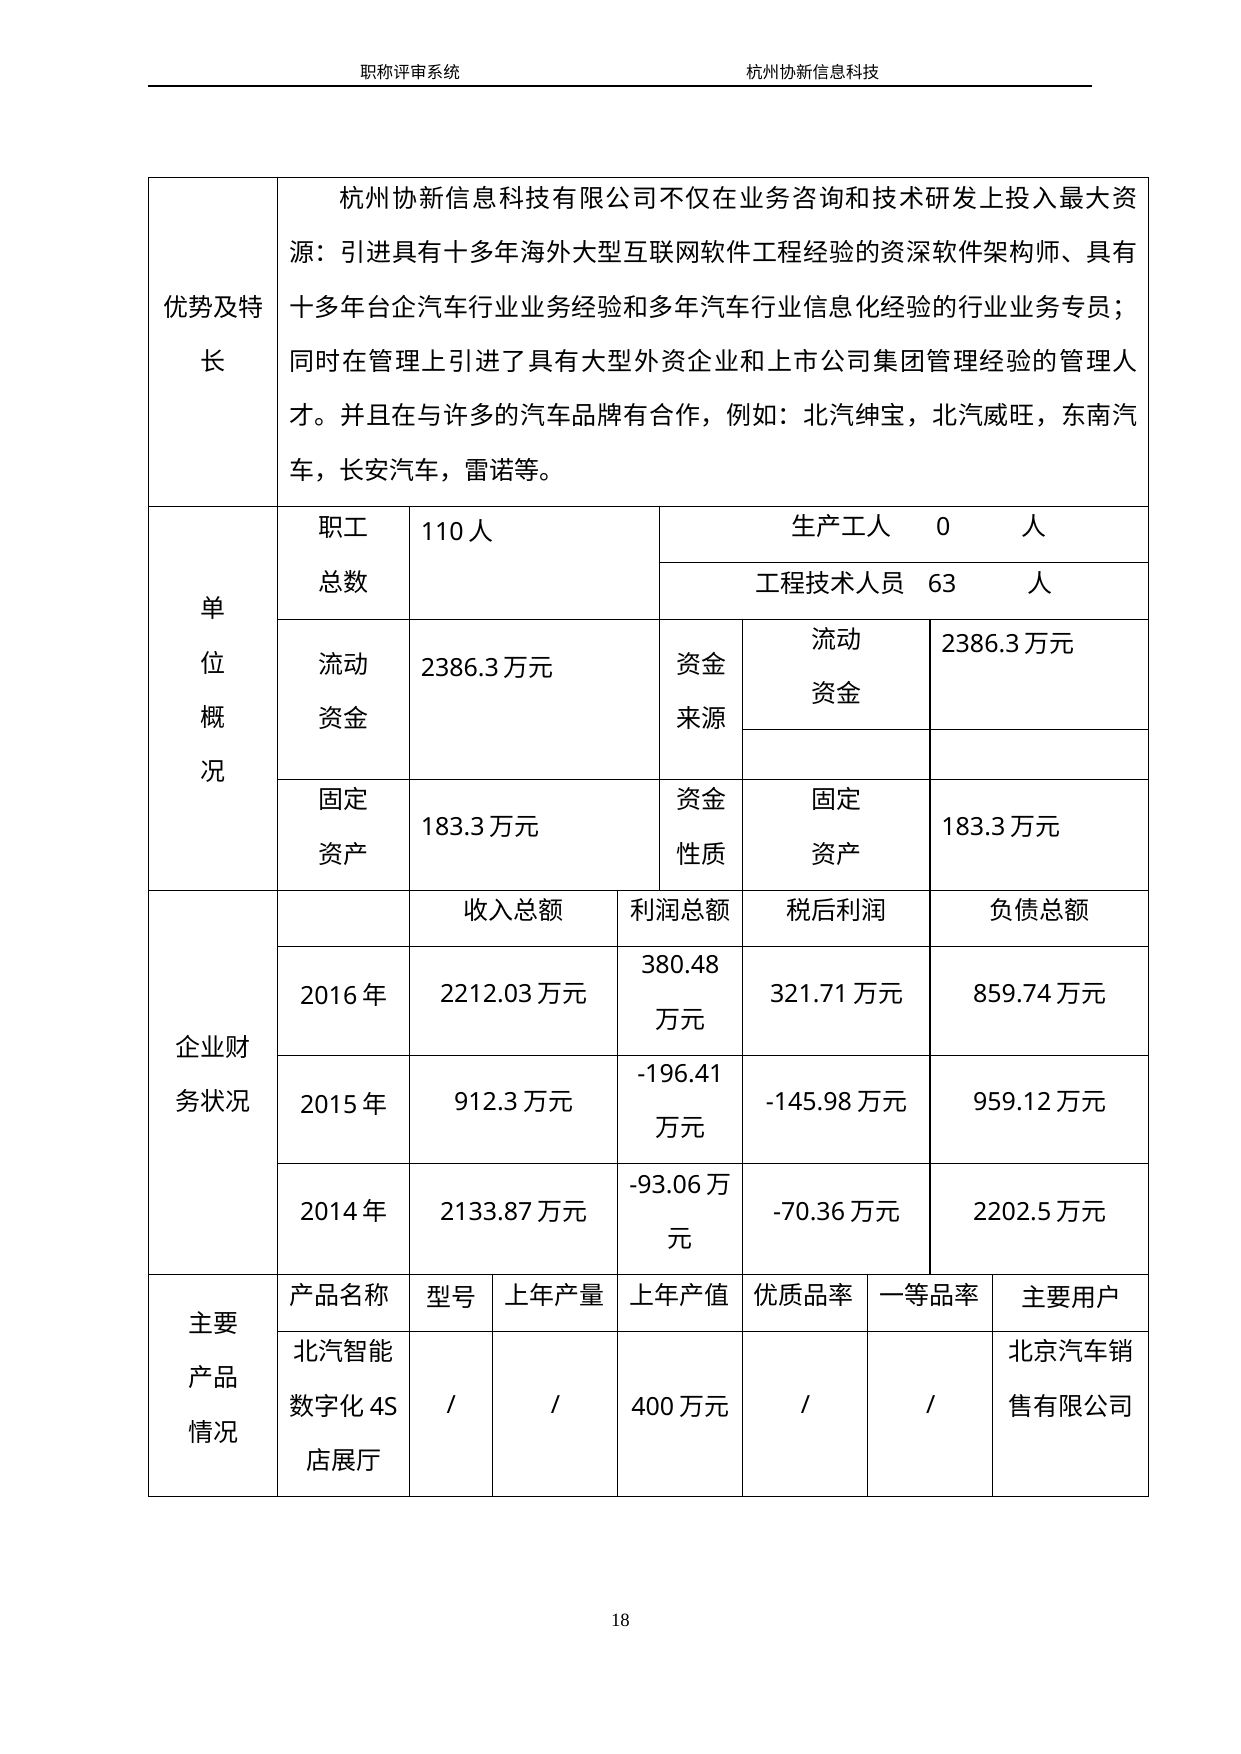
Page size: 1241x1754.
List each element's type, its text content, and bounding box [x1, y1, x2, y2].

table_cell 优质品率 [743, 1275, 867, 1331]
table_cell 2212.03万元 [410, 947, 617, 1054]
table_cell 2016年 [278, 947, 409, 1054]
table_cell 959.12万元 [931, 1056, 1148, 1163]
table_cell 859.74万元 [931, 947, 1148, 1054]
table_cell 利润总额 [618, 891, 742, 946]
table_cell 400万元 [618, 1332, 742, 1496]
table_cell / [868, 1332, 992, 1496]
table_cell 单 位 概 况 [149, 507, 277, 889]
table_cell 固定 资产 [743, 780, 929, 889]
table_cell 职工 总数 [278, 507, 409, 618]
table_cell 生产工人 0 人 [660, 507, 1148, 562]
table_cell 380.48万元 [618, 947, 742, 1054]
table_cell 2386.3万元 [410, 620, 659, 779]
table_cell 优势及特长 [149, 178, 277, 506]
table_cell 主要 产品 情况 [149, 1275, 277, 1496]
table_cell 2202.5万元 [931, 1164, 1148, 1274]
table_cell 一等品率 [868, 1275, 992, 1331]
table_cell -70.36万元 [743, 1164, 929, 1274]
table_cell 2386.3万元 [931, 620, 1148, 729]
table_cell 2133.87万元 [410, 1164, 617, 1274]
table_cell 上年产量 [493, 1275, 617, 1331]
table_cell 资金 来源 [660, 620, 742, 779]
table_cell 工程技术人员 63 人 [660, 563, 1148, 618]
table_cell 产品名称 [278, 1275, 409, 1331]
table_cell 2015年 [278, 1056, 409, 1163]
table_cell [278, 891, 409, 946]
table_cell 北京汽车销售有限公司 [993, 1332, 1148, 1496]
table_cell 北汽智能数字化4S店展厅 [278, 1332, 409, 1496]
table_cell -145.98万元 [743, 1056, 929, 1163]
table_cell 杭州协新信息科技有限公司不仅在业务咨询和技术研发上投入最大资源：引进具有十多年海外大型互联网软件工程经验的资深软件架构师、具有十多年台企汽车行业业务经验和多年汽车行业信息化经验的行业业务专员；同时在管理上引进了具有大型外资企业和上市公司集团管理经验的管理人才。并且在与许多的汽车品牌有合作，例如：北汽绅宝，北汽威旺，东南汽车，长安汽车，雷诺等。 [278, 178, 1148, 506]
table_cell 收入总额 [410, 891, 617, 946]
table_cell 2014年 [278, 1164, 409, 1274]
table_cell 负债总额 [931, 891, 1148, 946]
table_cell -196.41万元 [618, 1056, 742, 1163]
table_cell 固定 资产 [278, 780, 409, 889]
table_cell 110人 [410, 507, 659, 618]
table_cell 流动 资金 [278, 620, 409, 779]
table_cell -93.06万元 [618, 1164, 742, 1274]
table_cell / [743, 1332, 867, 1496]
table_cell [743, 730, 929, 779]
table_cell 183.3万元 [931, 780, 1148, 889]
table_cell 主要用户 [993, 1275, 1148, 1331]
table_cell 912.3万元 [410, 1056, 617, 1163]
table_cell 企业财 务状况 [149, 891, 277, 1274]
table_cell / [493, 1332, 617, 1496]
table_cell 183.3万元 [410, 780, 659, 889]
table_cell / [410, 1332, 492, 1496]
table_cell 流动 资金 [743, 620, 929, 729]
table_cell 321.71万元 [743, 947, 929, 1054]
table_cell 税后利润 [743, 891, 929, 946]
table_cell [931, 730, 1148, 779]
table_cell 型号 [410, 1275, 492, 1331]
table_cell 资金 性质 [660, 780, 742, 889]
table_cell 上年产值 [618, 1275, 742, 1331]
